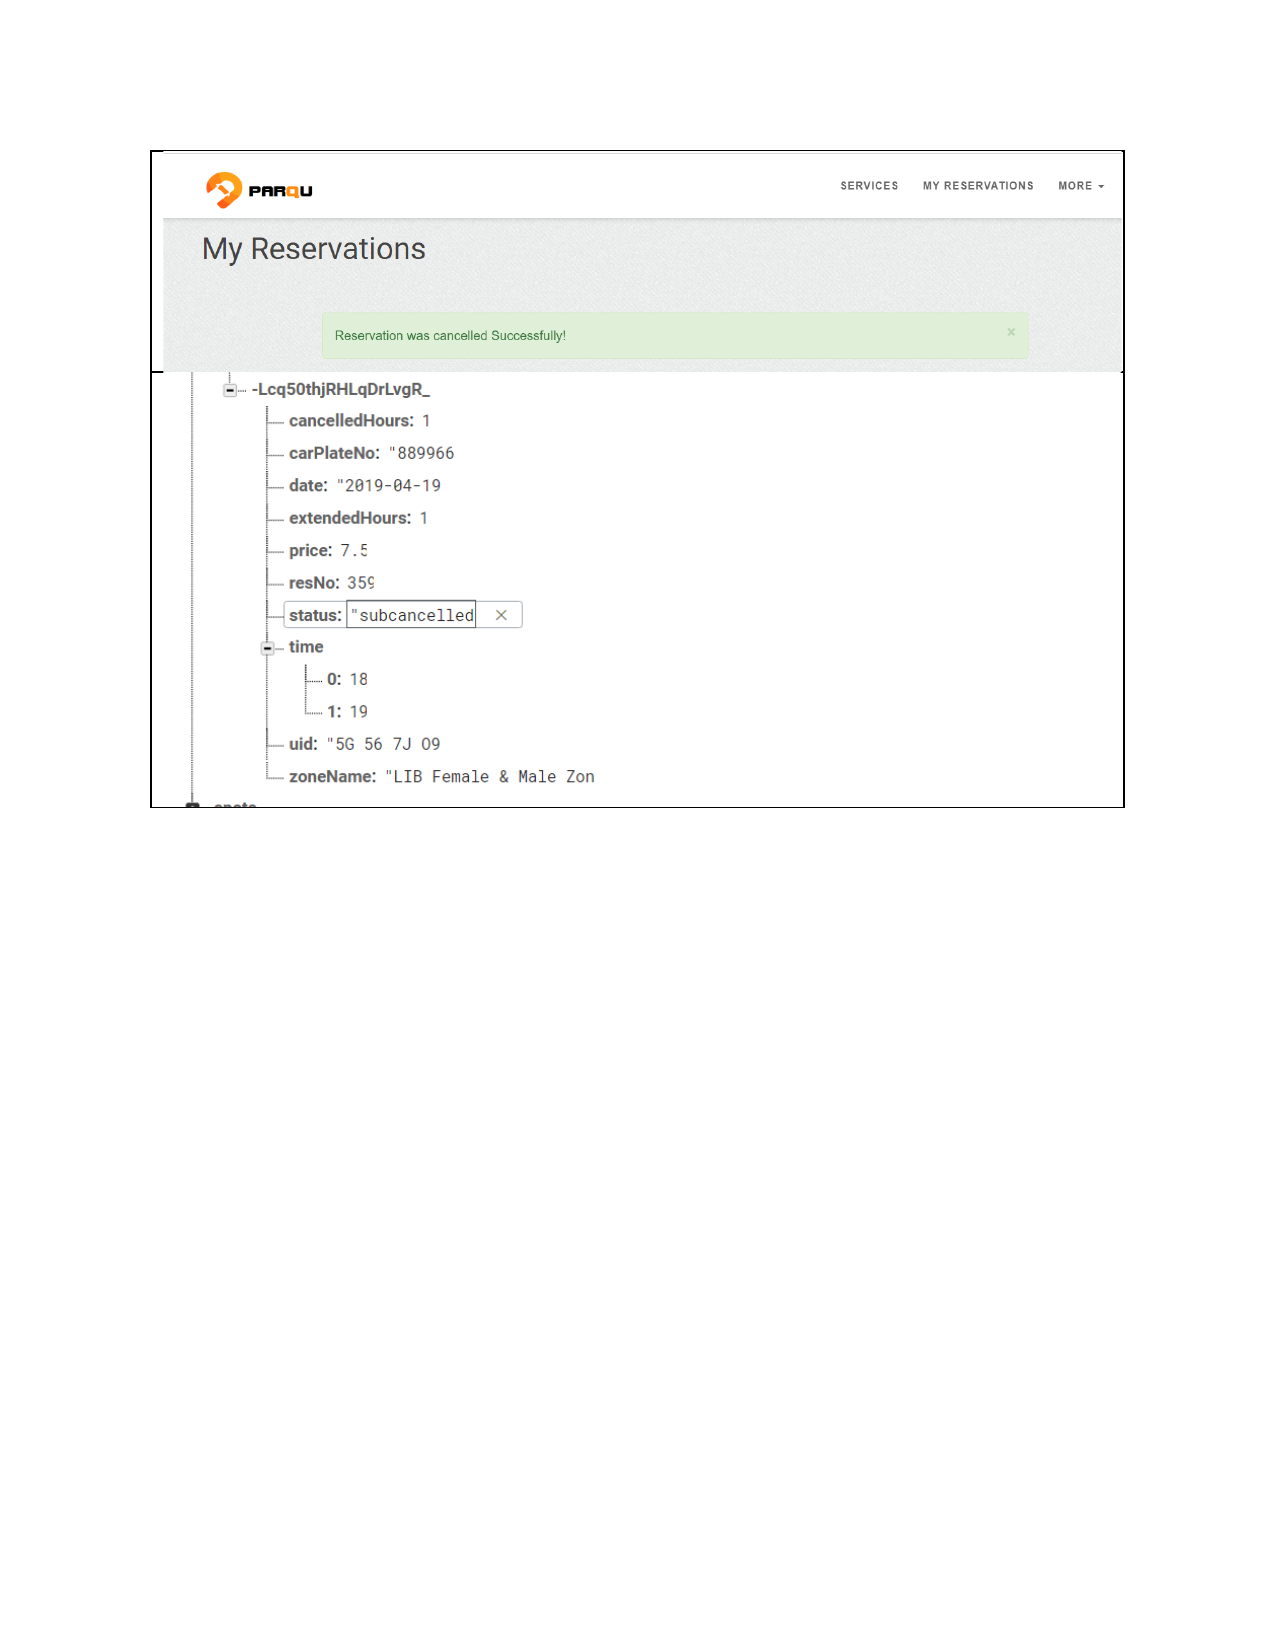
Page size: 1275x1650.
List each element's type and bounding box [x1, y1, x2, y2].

table_cell [152, 373, 163, 806]
picture [163, 151, 1122, 807]
table_cell [152, 152, 163, 371]
